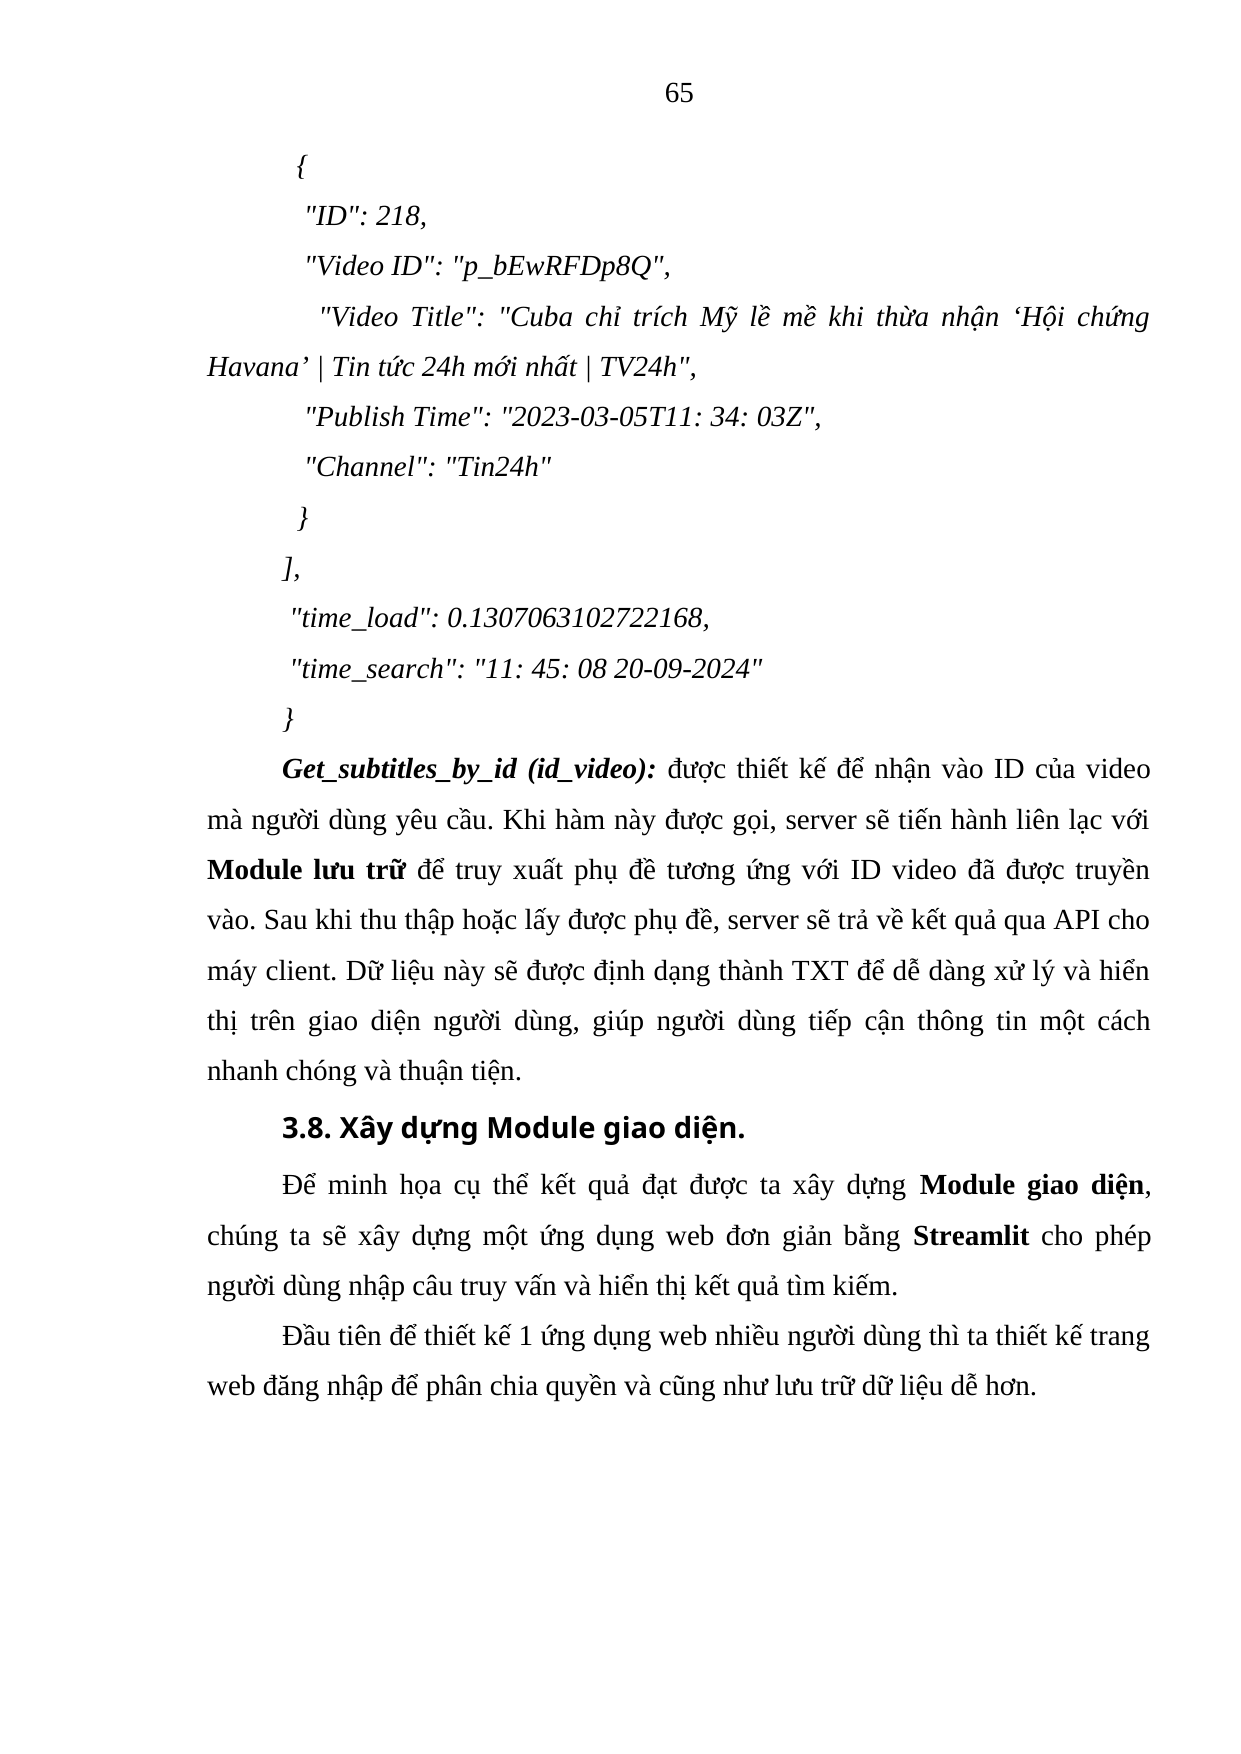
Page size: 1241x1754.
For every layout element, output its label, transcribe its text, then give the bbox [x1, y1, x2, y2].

text "Video ID": "p_bEwRFDp8Q", [207, 248, 1152, 282]
text Để minh họa cụ thể kết quả đạt được ta xây dựng Module giao diện, chúng ta sẽ xây dựng một ứng dụng web đơn giản bằng Streamlit cho phép người dùng nhập câu truy vấn và hiển thị kết quả tìm kiếm. [207, 1167, 1152, 1301]
text "ID": 218, [207, 198, 1152, 232]
text "Video Title": "Cuba chỉ trích Mỹ lề mề khi thừa nhận ‘Hội chứng Havana’ | Tin tức 24h mới nhất | TV24h", [207, 299, 1152, 382]
text { [207, 148, 1152, 181]
text Get_subtitles_by_id (id_video): được thiết kế để nhận vào ID của video mà người dùng yêu cầu. Khi hàm này được gọi, server sẽ tiến hành liên lạc với Module lưu trữ để truy xuất phụ đề tương ứng với ID video đã được truyền vào. Sau khi thu thập hoặc lấy được phụ đề, server sẽ trả về kết quả qua API cho máy client. Dữ liệu này sẽ được định dạng thành TXT để dễ dàng xử lý và hiển thị trên giao diện người dùng, giúp người dùng tiếp cận thông tin một cách nhanh chóng và thuận tiện. [207, 751, 1152, 1087]
text } [207, 701, 1152, 735]
text "Channel": "Tin24h" [207, 449, 1152, 483]
text ], [207, 550, 1152, 584]
text Đầu tiên để thiết kế 1 ứng dụng web nhiều người dùng thì ta thiết kế trang web đăng nhập để phân chia quyền và cũng như lưu trữ dữ liệu dễ hơn. [207, 1318, 1152, 1402]
text "time_load": 0.1307063102722168, [207, 601, 1152, 634]
text "time_search": "11: 45: 08 20-09-2024" [207, 651, 1152, 684]
text "Publish Time": "2023-03-05T11: 34: 03Z", [207, 399, 1152, 433]
text } [207, 500, 1152, 533]
text 3.8. Xây dựng Module giao diện. [207, 1108, 1152, 1147]
